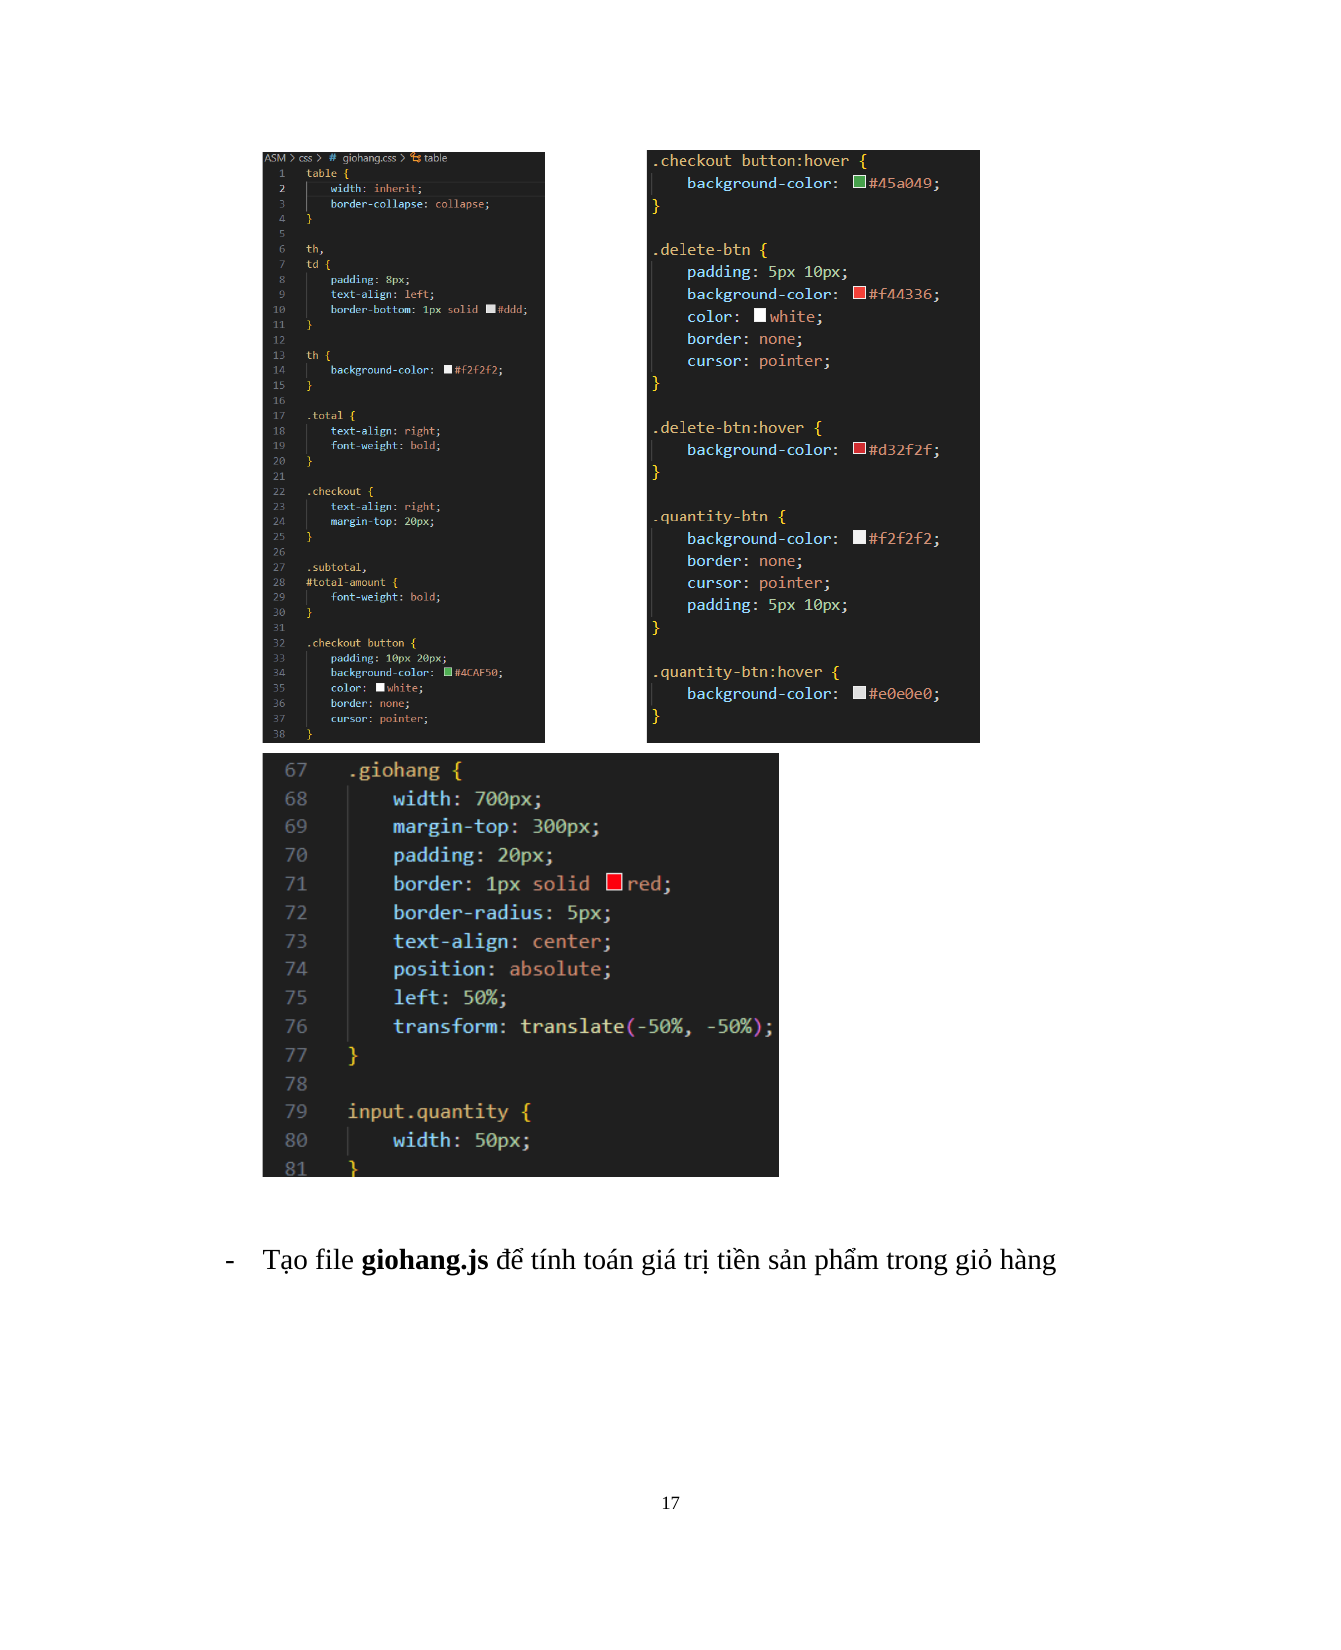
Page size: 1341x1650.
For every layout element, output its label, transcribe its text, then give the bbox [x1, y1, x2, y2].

picture [262, 152, 545, 743]
list Tạo file giohang.js để tính toán giá trị tiền sản phẩm trong giỏ hàng [225, 1242, 1191, 1276]
picture [262, 753, 779, 1177]
picture [646, 150, 980, 743]
